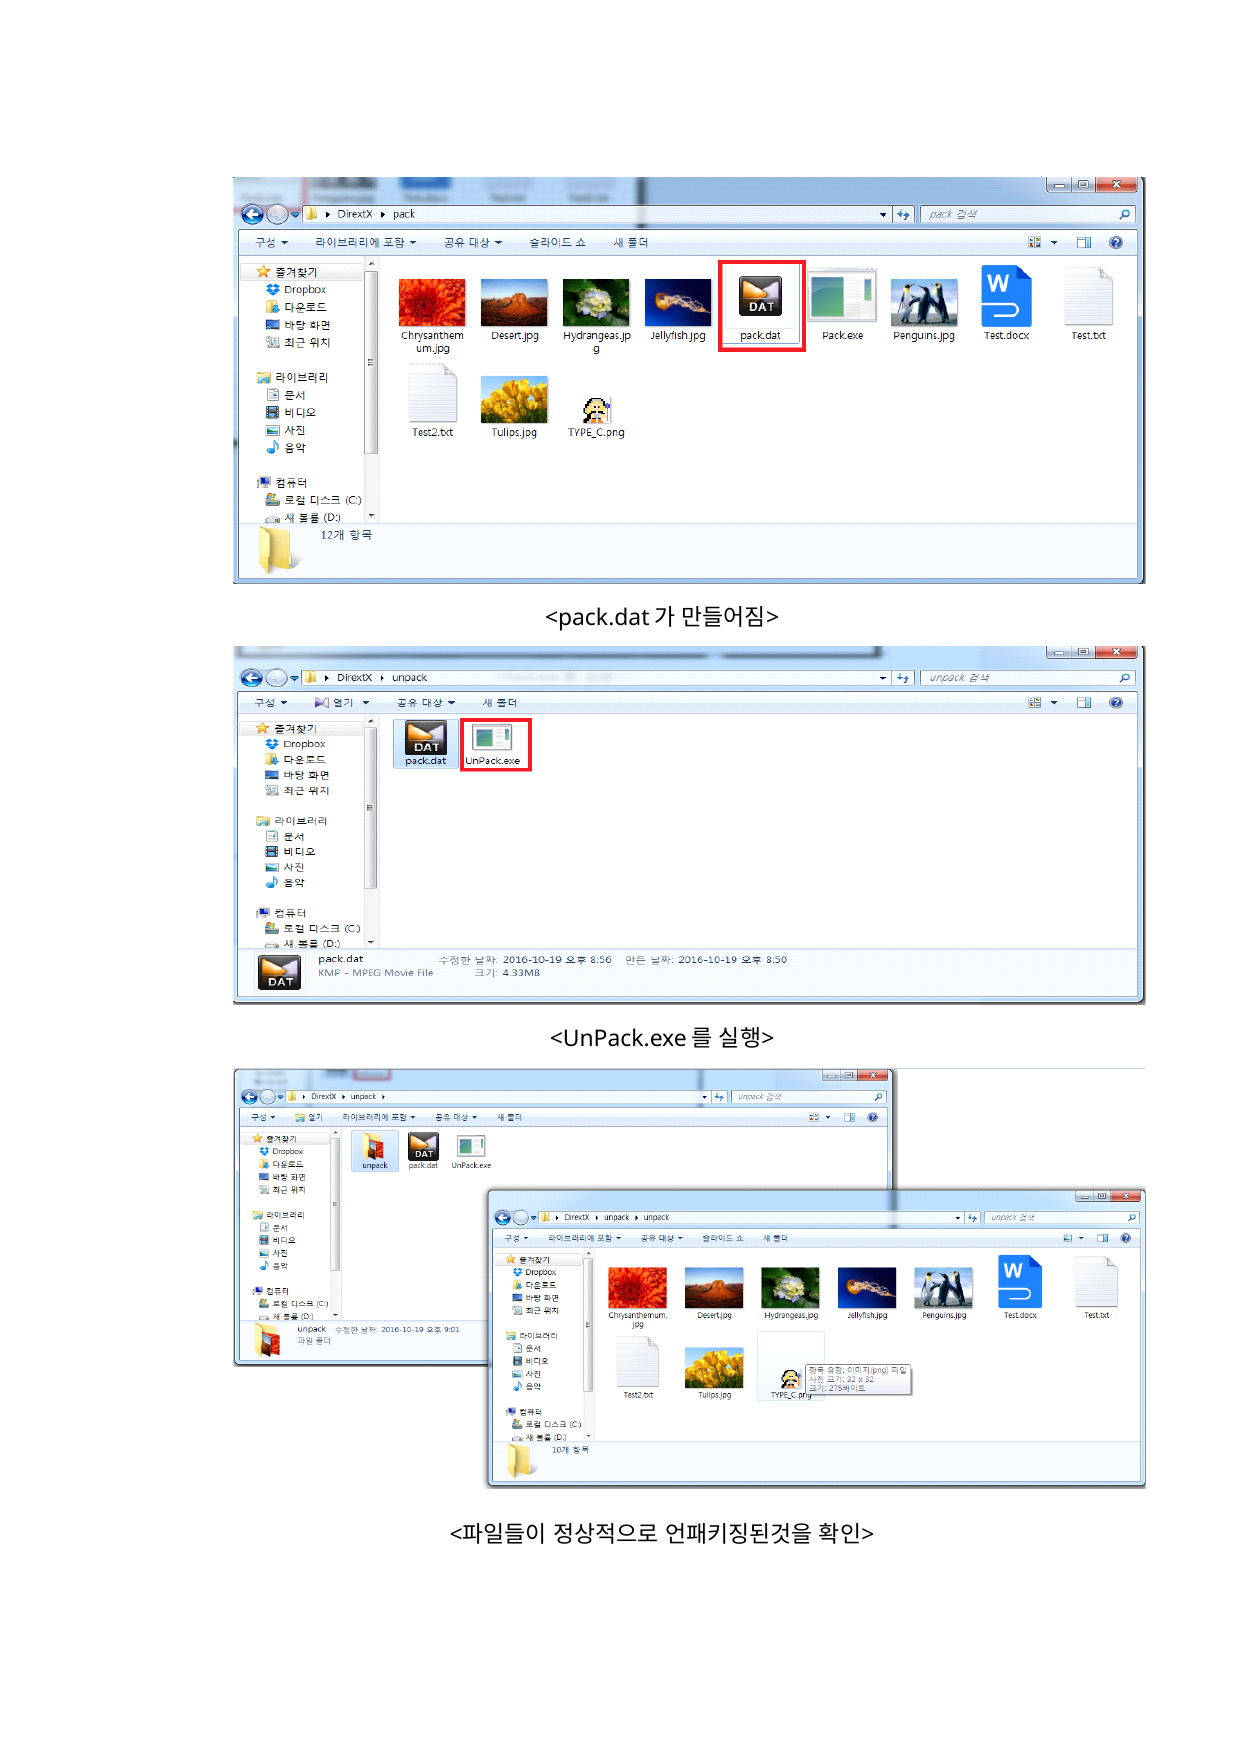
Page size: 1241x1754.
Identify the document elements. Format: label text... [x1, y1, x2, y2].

picture [233, 646, 1146, 1005]
text <pack.dat가 만들어짐> [233, 584, 1090, 632]
text <UnPack.exe를 실행> [233, 1005, 1090, 1053]
text <파일들이 정상적으로 언패키징된것을 확인> [233, 1516, 1090, 1549]
picture [233, 1068, 1146, 1489]
picture [233, 177, 1146, 584]
